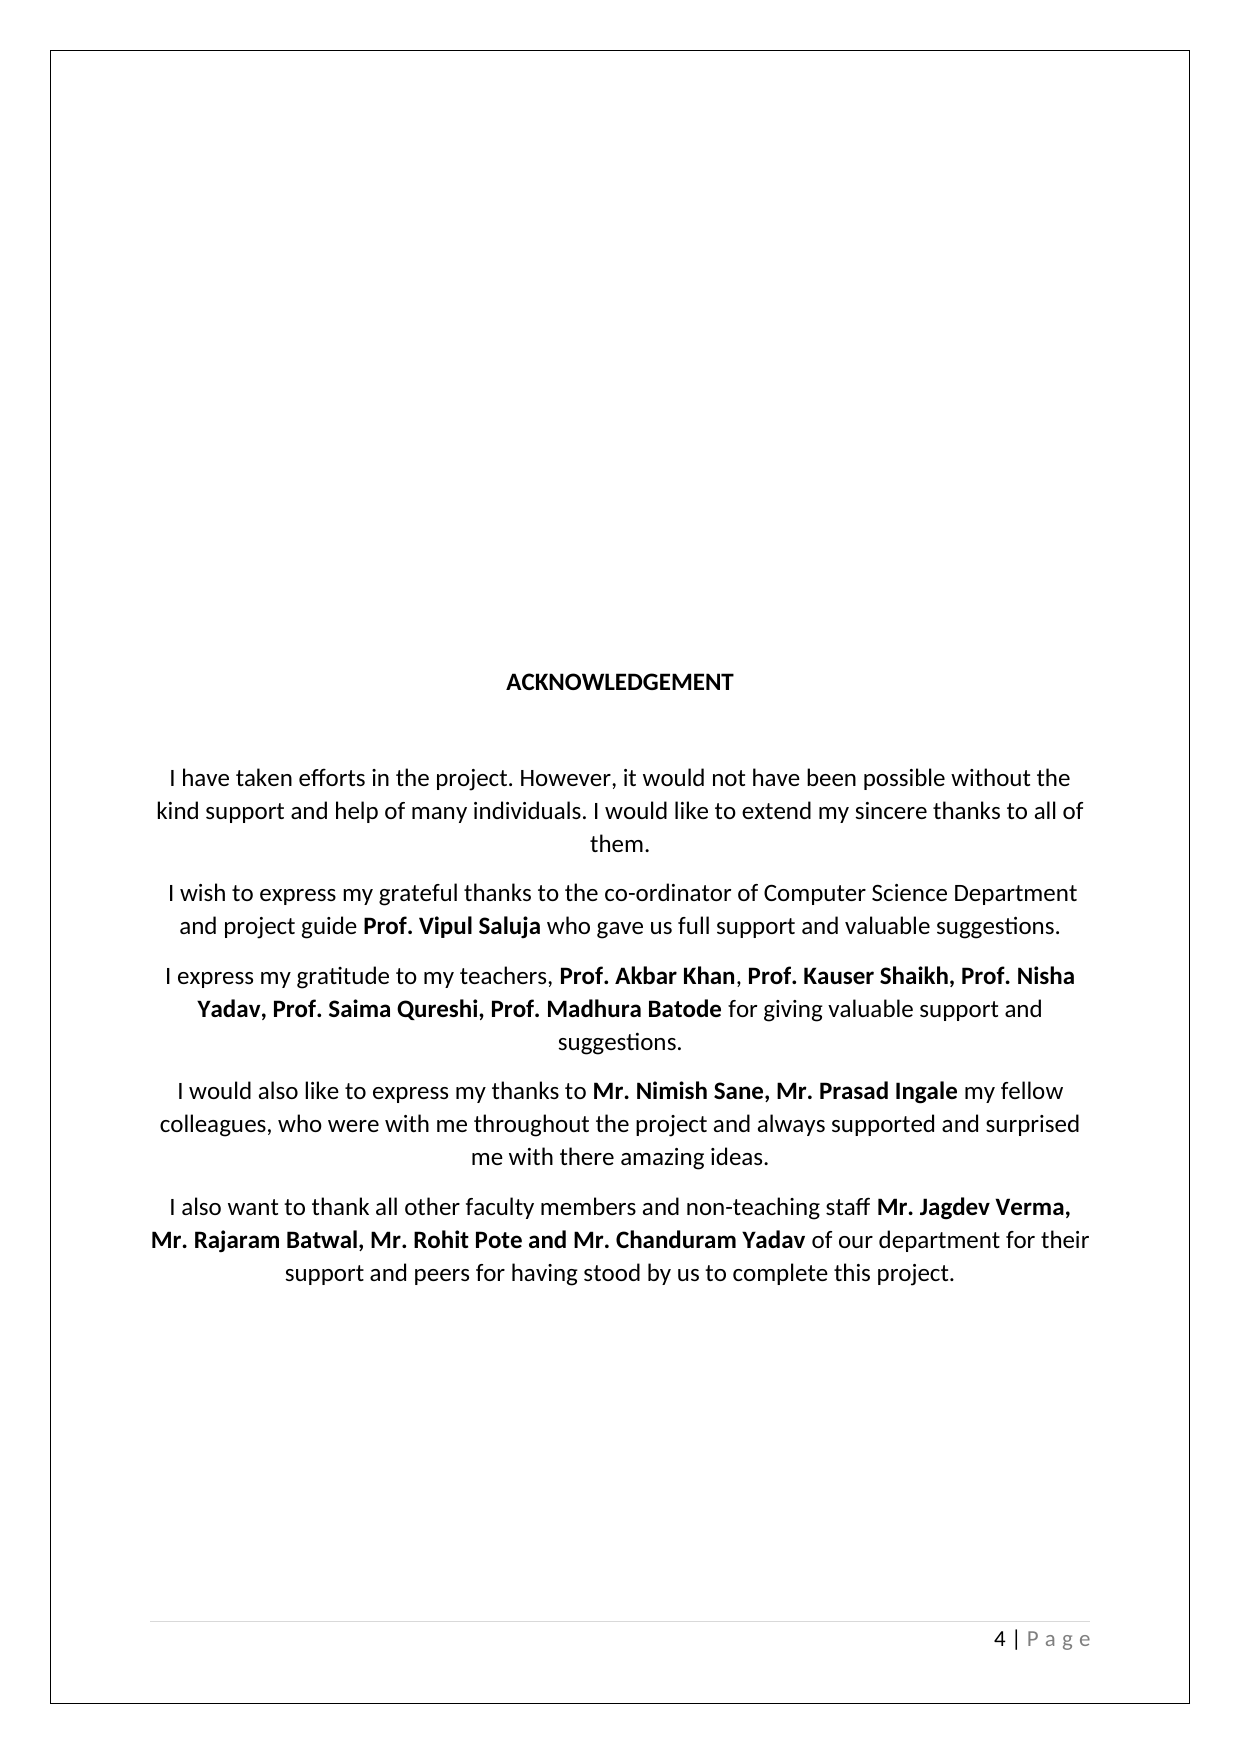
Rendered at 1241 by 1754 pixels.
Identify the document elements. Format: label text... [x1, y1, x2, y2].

text I would also like to express my thanks to Mr. Nimish Sane, Mr. Prasad Ingale my fellow colleagues, who were with me throughout the project and always supported and surprised me with there amazing ideas. [150, 1075, 1090, 1172]
text I express my gratitude to my teachers, Prof. Akbar Khan, Prof. Kauser Shaikh, Prof. Nisha Yadav, Prof. Saima Qureshi, Prof. Madhura Batode for giving valuable support and suggestions. [150, 960, 1090, 1056]
text ACKNOWLEDGEMENT [150, 666, 1090, 696]
text I also want to thank all other faculty members and non-teaching staff Mr. Jagdev Verma, Mr. Rajaram Batwal, Mr. Rohit Pote and Mr. Chanduram Yadav of our department for their support and peers for having stood by us to complete this project. [150, 1191, 1090, 1287]
text I wish to express my grateful thanks to the co-ordinator of Computer Science Department and project guide Prof. Vipul Saluja who gave us full support and valuable suggestions. [150, 877, 1090, 941]
text I have taken efforts in the project. However, it would not have been possible without the kind support and help of many individuals. I would like to extend my sincere thanks to all of them. [150, 762, 1090, 858]
